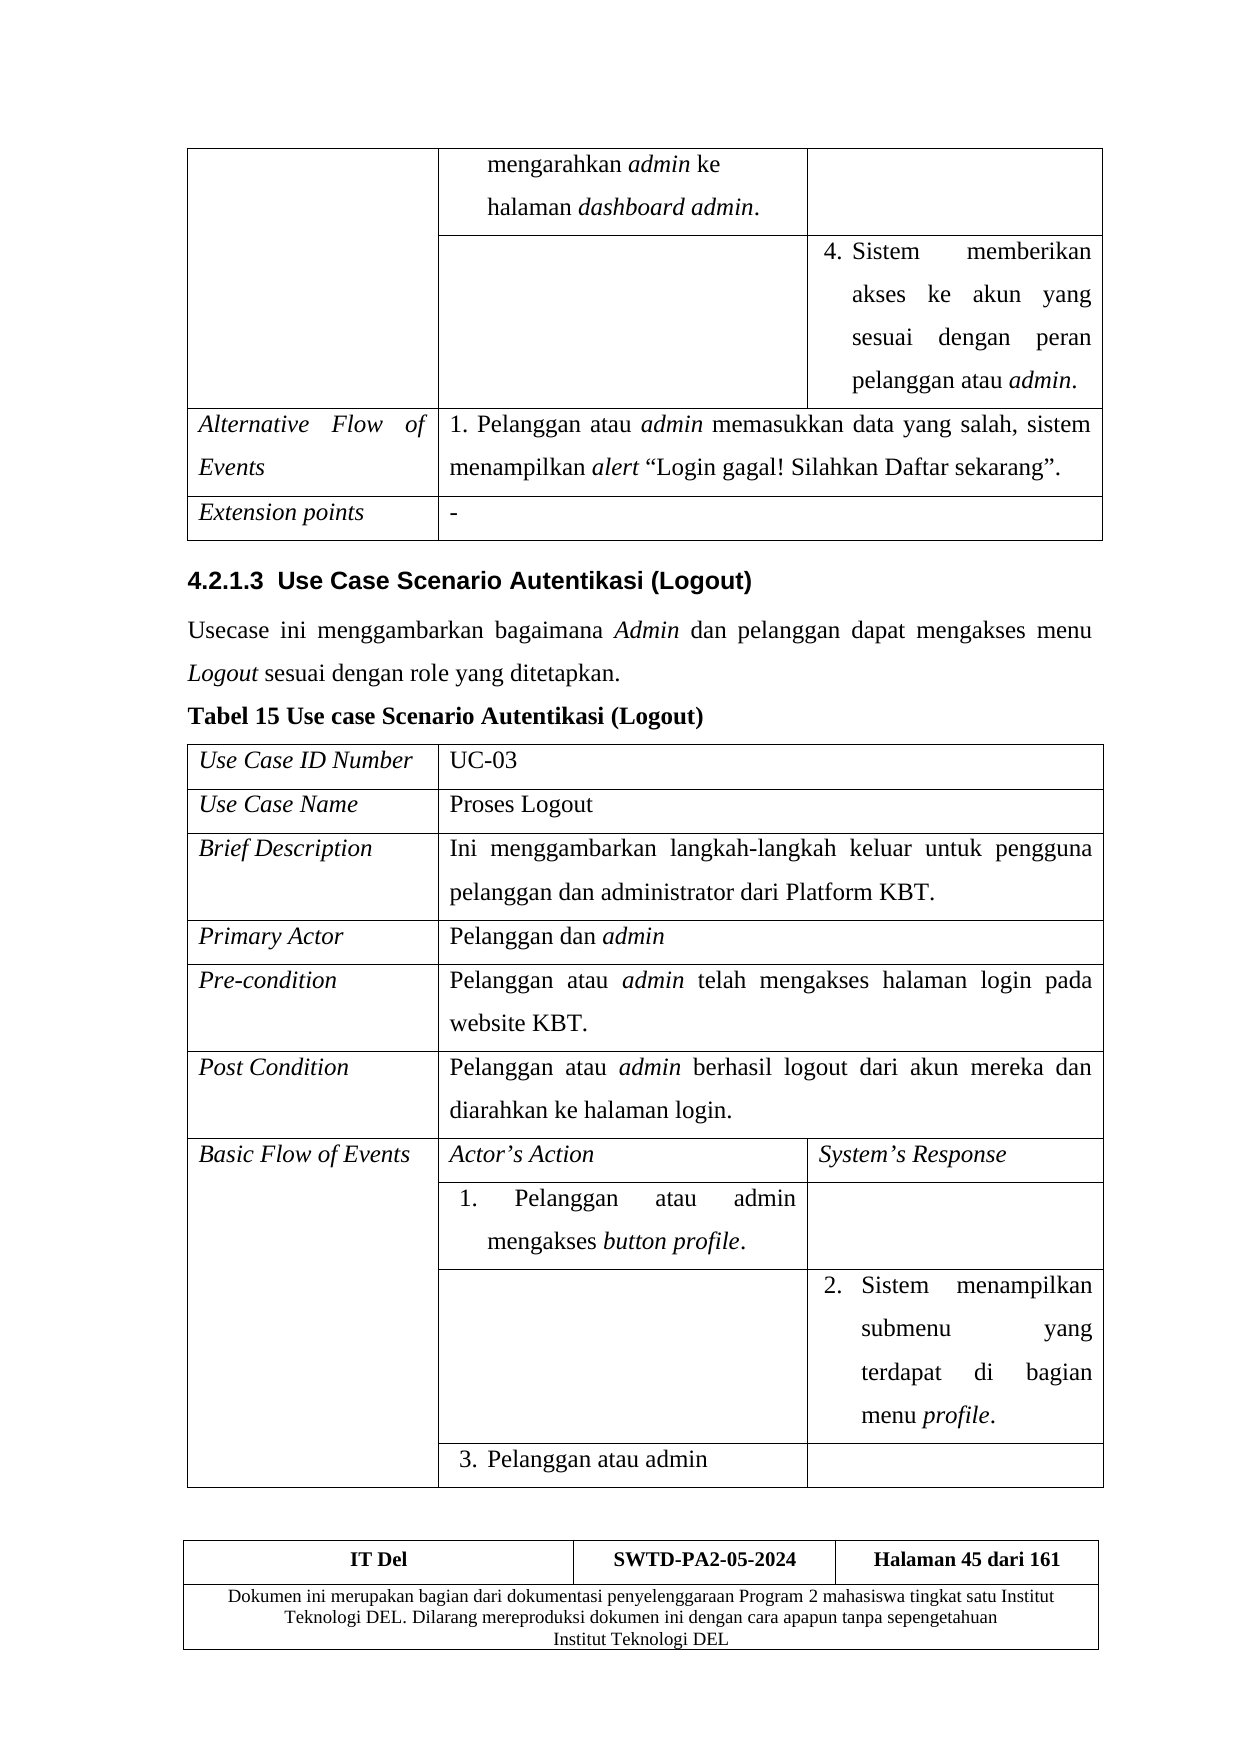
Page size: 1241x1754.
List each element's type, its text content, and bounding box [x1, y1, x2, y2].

table_header UC-03 [439, 745, 1103, 788]
table_cell Pelanggan dan admin [439, 921, 1103, 964]
table_cell [808, 1444, 1103, 1487]
table_cell Pelanggan atau admin berhasil logout dari akun mereka dan diarahkan ke halaman login. [439, 1052, 1103, 1138]
table_cell Use Case Name [188, 790, 438, 832]
table_cell Primary Actor [188, 921, 438, 964]
table_cell Actor’s Action [439, 1139, 807, 1182]
table_cell [439, 236, 807, 408]
subtitle Use Case Scenario Autentikasi (Logout) [187, 566, 1092, 594]
table_cell Sistem memberikan akses ke akun yang sesuai dengan peran pelanggan atau admin. [808, 236, 1102, 408]
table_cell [439, 149, 807, 235]
table_cell Pre-condition [188, 965, 438, 1051]
table_cell - [439, 497, 807, 539]
table_cell 1. Pelanggan atau admin mengakses button profile. [439, 1183, 807, 1269]
table_cell 1. Pelanggan atau admin memasukkan data yang salah, sistem menampilkan alert “Login gagal! Silahkan Daftar sekarang”. [439, 409, 1102, 496]
table_cell Ini menggambarkan langkah-langkah keluar untuk pengguna pelanggan dan administrator dari Platform KBT. [439, 834, 1103, 920]
table_cell System’s Response [808, 1139, 1103, 1182]
table_cell Extension points [188, 497, 438, 539]
table_cell [808, 497, 1102, 539]
table_cell Pelanggan atau admin telah mengakses halaman login pada website KBT. [439, 965, 1103, 1051]
text Tabel 15 Use case Scenario Autentikasi (Logout) [187, 701, 1092, 730]
table_cell [808, 149, 1102, 235]
table_cell Alternative Flow of Events [188, 409, 438, 496]
text Usecase ini menggambarkan bagaimana Admin dan pelanggan dapat mengakses menu Logout sesuai dengan role yang ditetapkan. [187, 615, 1092, 687]
table_cell Post Condition [188, 1052, 438, 1138]
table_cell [439, 1444, 807, 1487]
table_cell Proses Logout [439, 790, 1103, 832]
table_cell Basic Flow of Events [188, 1139, 438, 1487]
table_header Use Case ID Number [188, 745, 438, 788]
table_cell [808, 1183, 1103, 1269]
table_cell Brief Description [188, 834, 438, 920]
table_cell [439, 1270, 807, 1443]
table_cell Sistem menampilkan submenu yang terdapat di bagian menu profile. [808, 1270, 1103, 1443]
